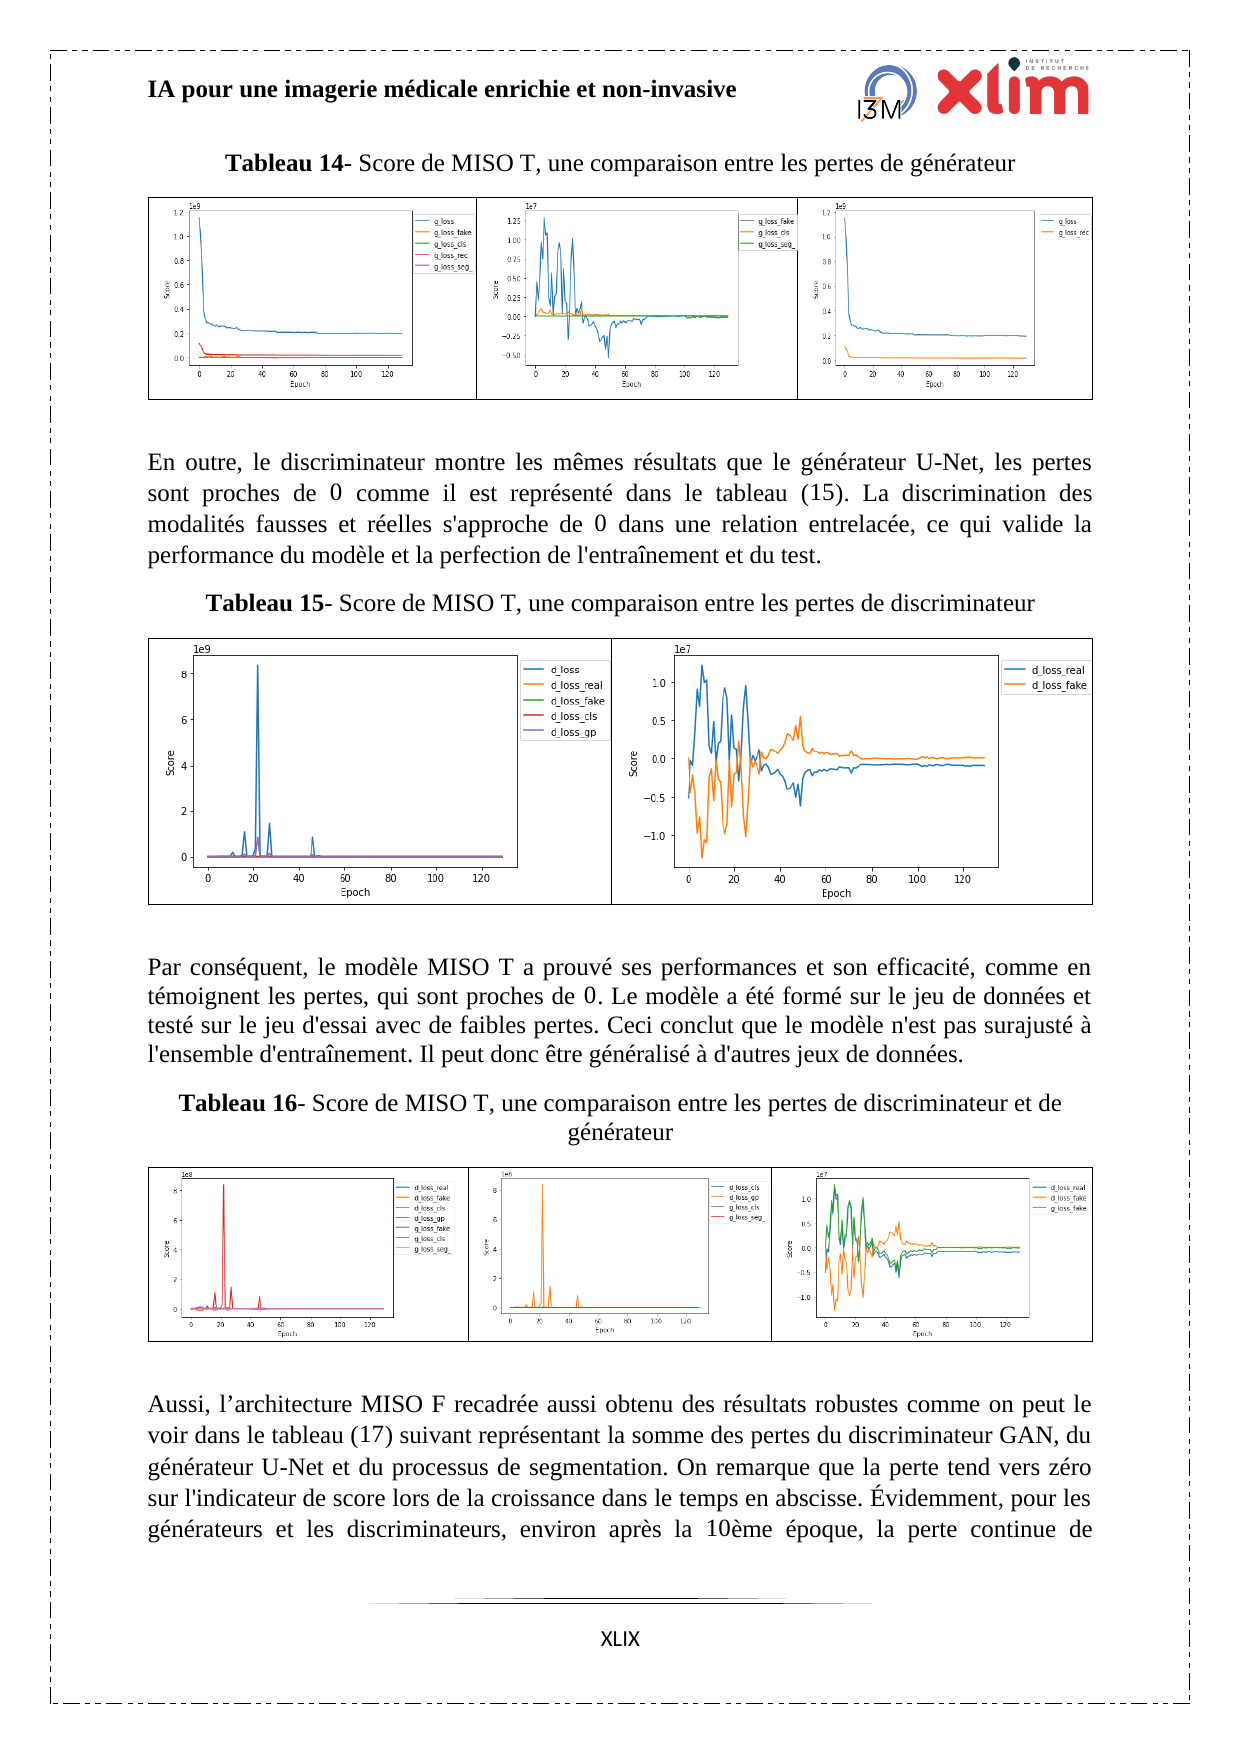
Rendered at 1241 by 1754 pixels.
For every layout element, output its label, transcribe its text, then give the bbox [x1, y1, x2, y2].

picture [937, 57, 1089, 114]
picture [159, 1167, 458, 1341]
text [147, 1389, 1093, 1542]
table_header [149, 1168, 159, 1341]
picture [858, 65, 917, 122]
table_header [149, 639, 611, 904]
table_header [469, 1168, 771, 1341]
picture [809, 198, 1092, 392]
table_header [798, 198, 1092, 399]
text En outre, le discriminateur montre les mêmes résultats que le générateur U-Net, les pertes sont proches de comme il est représenté dans le tableau (). La discrimination des modalités fausses et réelles s'approche de dans une relation entrelacée, ce qui valide la performance du modèle et la perfection de l'entraînement et du test. [147, 447, 1093, 569]
text Tableau 16- Score de MISO T, une comparaison entre les pertes de discriminateur et de générateur [147, 1088, 1093, 1146]
picture [622, 638, 1092, 904]
table_header [477, 198, 797, 399]
table_header [458, 1168, 468, 1341]
table_header [612, 639, 622, 904]
picture [159, 198, 477, 392]
text Par conséquent, le modèle MISO T a prouvé ses performances et son efficacité, comme en témoignent les pertes, qui sont proches de . Le modèle a été formé sur le jeu de données et testé sur le jeu d'essai avec de faibles pertes. Ceci conclut que le modèle n'est pas surajusté à l'ensemble d'entraînement. Il peut donc être généralisé à d'autres jeux de données. [147, 952, 1093, 1067]
picture [782, 1167, 1092, 1341]
picture [159, 638, 611, 903]
text Tableau 15- Score de MISO T, une comparaison entre les pertes de discriminateur [147, 588, 1093, 617]
table_header [149, 198, 476, 399]
table_header [772, 1168, 782, 1341]
picture [479, 1167, 772, 1337]
picture [488, 198, 798, 392]
text Tableau 14- Score de MISO T, une comparaison entre les pertes de générateur [147, 148, 1093, 176]
